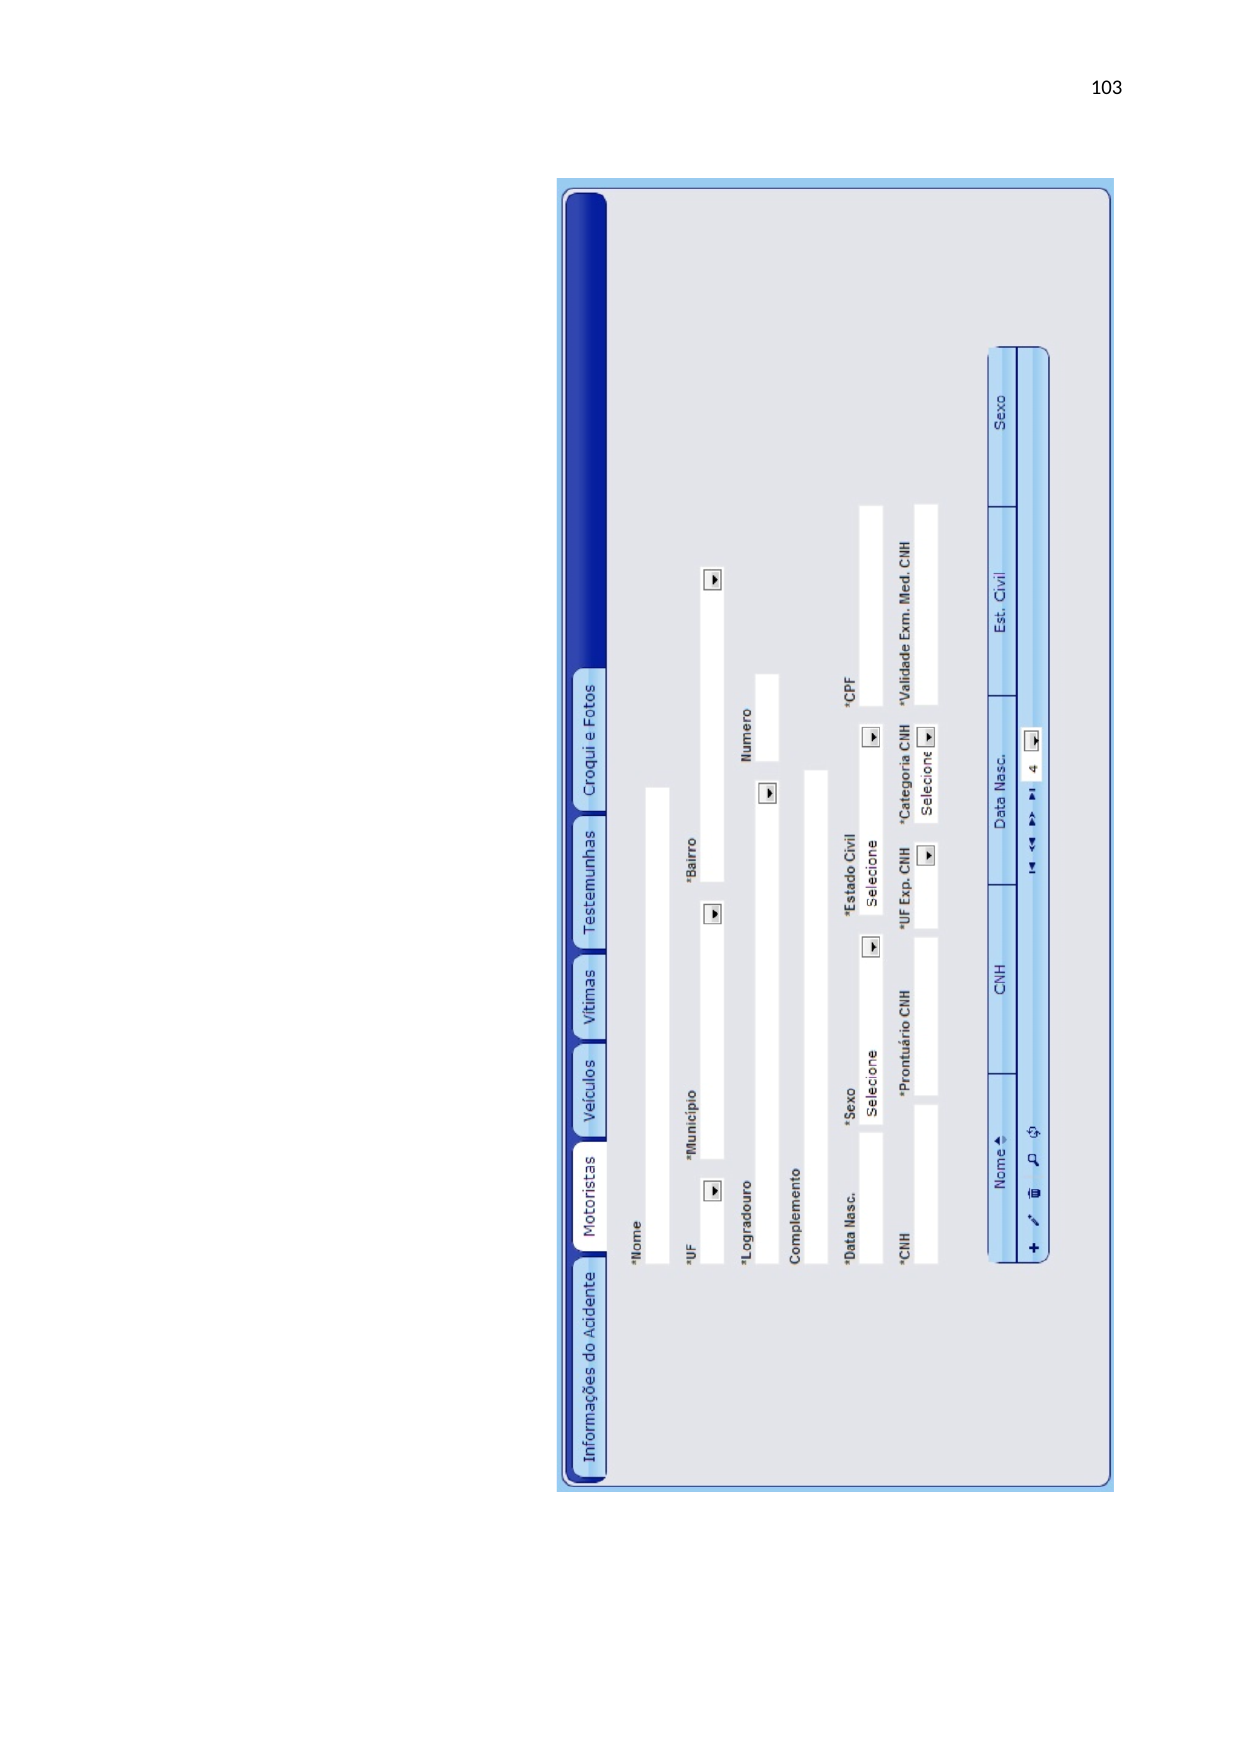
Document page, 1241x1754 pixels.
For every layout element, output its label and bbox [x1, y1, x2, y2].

picture [557, 179, 1114, 1491]
